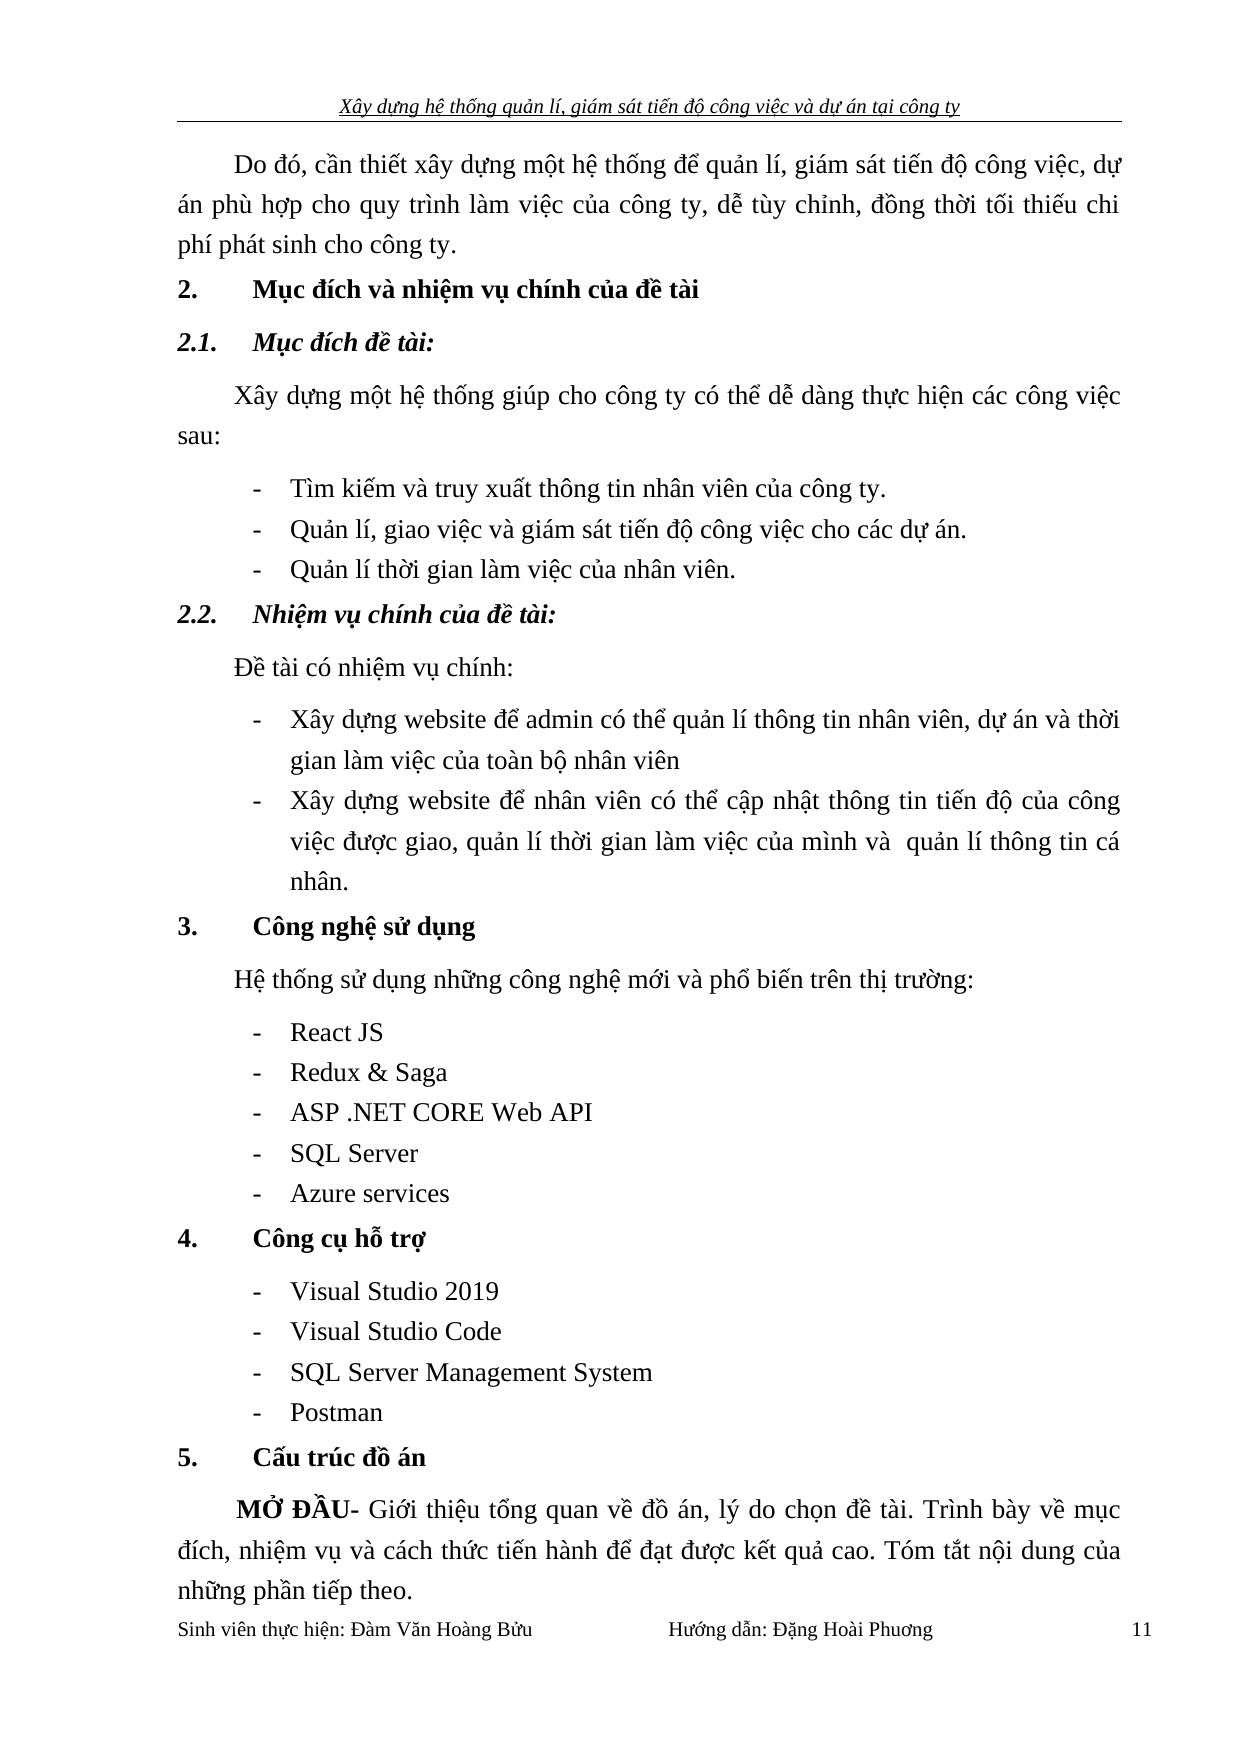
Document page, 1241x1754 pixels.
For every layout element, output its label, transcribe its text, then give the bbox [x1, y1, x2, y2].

list Visual Studio Code [252, 1315, 1122, 1346]
text Do đó, cần thiết xây dựng một hệ thống để quản lí, giám sát tiến độ công việc, dự án phù hợp cho quy trình làm việc của công ty, dễ tùy chỉnh, đồng thời tối thiếu chi phí phát sinh cho công ty. [177, 148, 1122, 260]
list SQL Server [252, 1137, 1122, 1168]
list React JS [252, 1016, 1122, 1047]
text Hệ thống sử dụng những công nghệ mới và phổ biến trên thị trường: [177, 963, 1122, 994]
list Postman [252, 1396, 1122, 1427]
list Redux & Saga [252, 1056, 1122, 1087]
subtitle Cấu trúc đồ án [177, 1441, 1122, 1472]
list Quản lí, giao việc và giám sát tiến độ công việc cho các dự án. [252, 513, 1122, 544]
list Xây dựng website để admin có thể quản lí thông tin nhân viên, dự án và thời gian làm việc của toàn bộ nhân viên [252, 703, 1122, 775]
list Quản lí thời gian làm việc của nhân viên. [252, 553, 1122, 584]
list Visual Studio 2019 [252, 1275, 1122, 1306]
text Xây dựng một hệ thống giúp cho công ty có thể dễ dàng thực hiện các công việc sau: [177, 379, 1122, 451]
text MỞ ĐẦU- Giới thiệu tổng quan về đồ án, lý do chọn đề tài. Trình bày về mục đích, nhiệm vụ và cách thức tiến hành để đạt được kết quả cao. Tóm tắt nội dung của những phần tiếp theo. [177, 1493, 1122, 1606]
subtitle Mục đích và nhiệm vụ chính của đề tài [177, 273, 1122, 304]
subtitle Công nghệ sử dụng [177, 910, 1122, 941]
list Azure services [252, 1177, 1122, 1208]
text Đề tài có nhiệm vụ chính: [177, 651, 1122, 682]
list SQL Server Management System [252, 1356, 1122, 1387]
list ASP .NET CORE Web API [252, 1096, 1122, 1128]
subtitle Nhiệm vụ chính của đề tài: [177, 598, 1122, 629]
subtitle Công cụ hỗ trợ [177, 1222, 1122, 1253]
list Tìm kiếm và truy xuất thông tin nhân viên của công ty. [252, 472, 1122, 503]
list Xây dựng website để nhân viên có thể cập nhật thông tin tiến độ của công việc được giao, quản lí thời gian làm việc của mình và quản lí thông tin cá nhân. [252, 784, 1122, 896]
subtitle Mục đích đề tài: [177, 326, 1122, 357]
